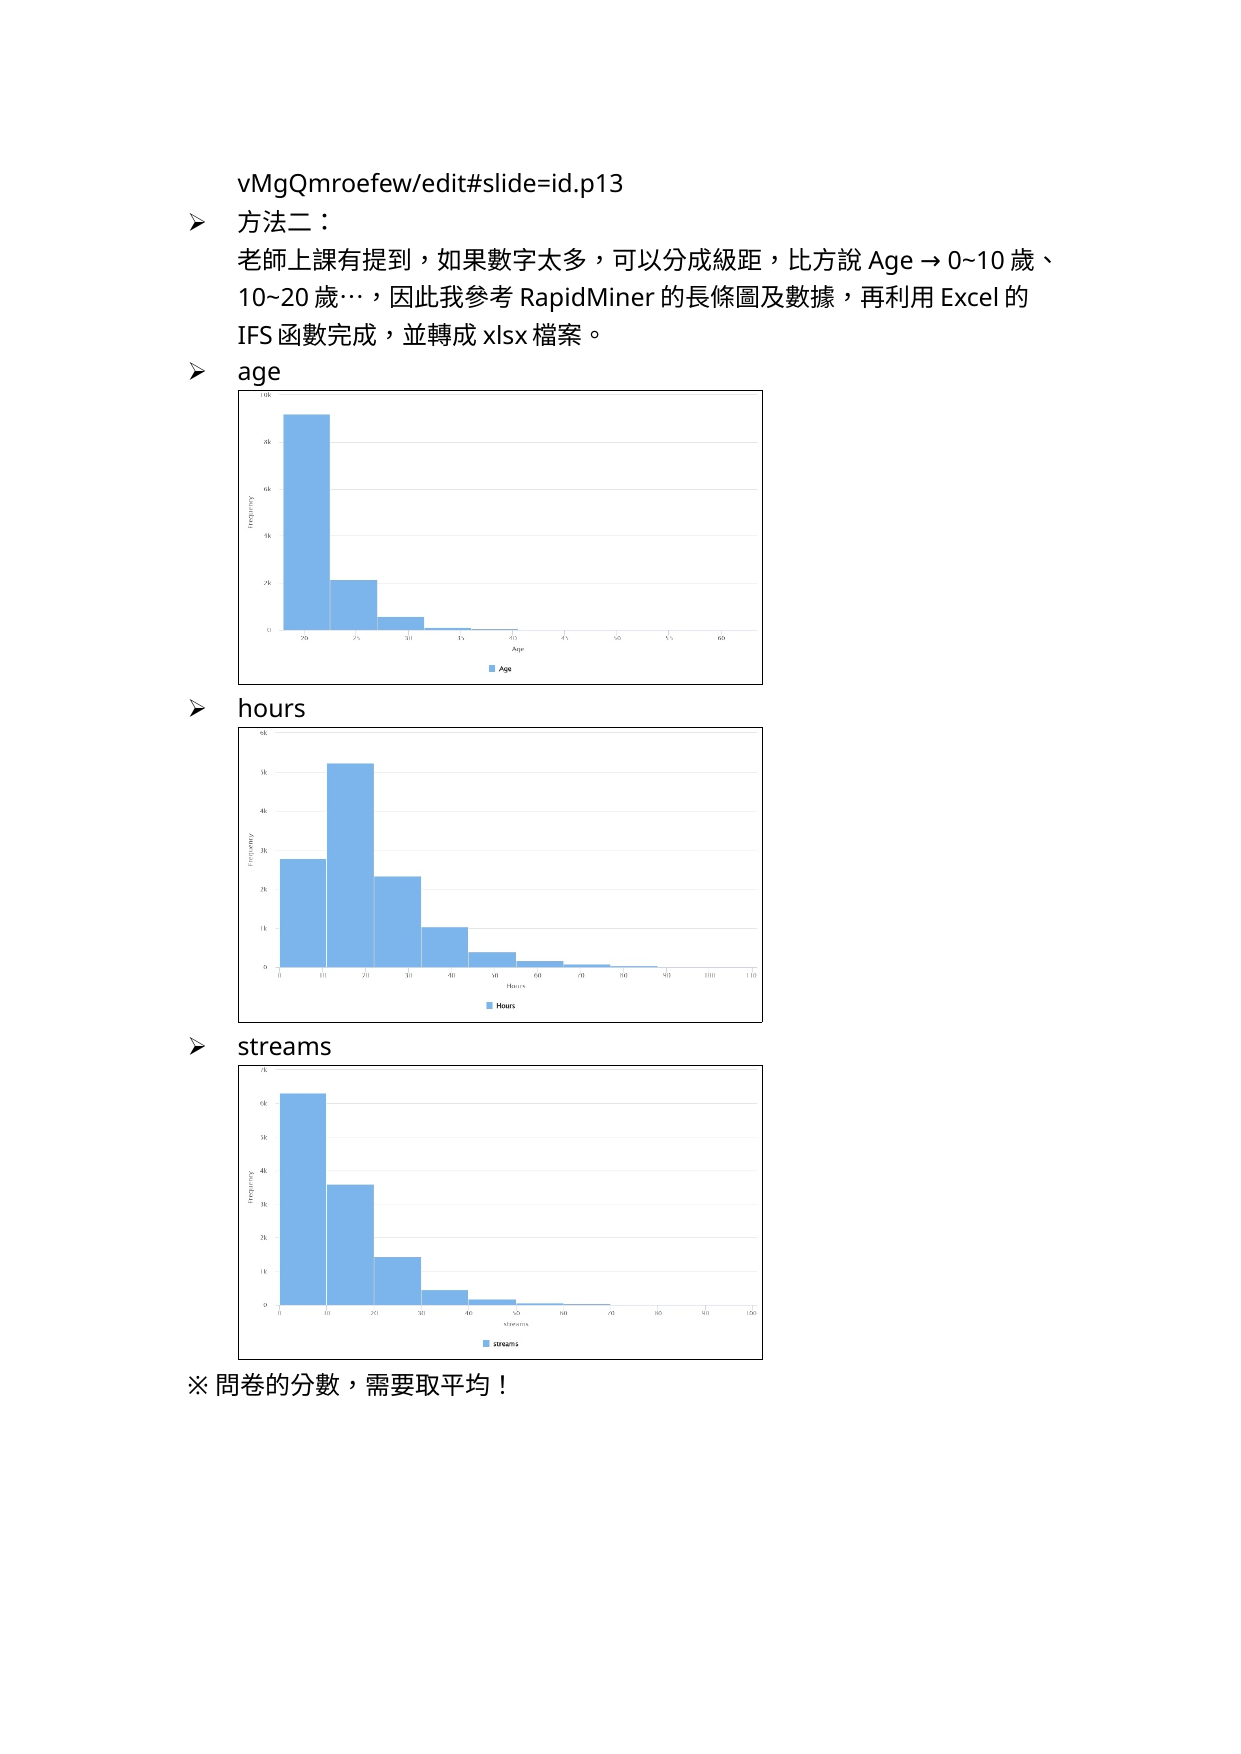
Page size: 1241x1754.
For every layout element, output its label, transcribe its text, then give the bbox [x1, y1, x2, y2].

list 方法二： 老師上課有提到，如果數字太多，可以分成級距，比方說 Age → 0~10歲、10~20歲…，因此我參考RapidMiner的長條圖及數據，再利用Excel的IFS函數完成，並轉成xlsx檔案。 [187, 202, 1053, 352]
list streams [187, 1027, 1053, 1064]
list age [187, 352, 1053, 389]
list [187, 164, 1053, 202]
picture [239, 1066, 762, 1359]
picture [239, 391, 762, 684]
text ※ 問卷的分數，需要取平均！ [187, 1364, 1053, 1402]
picture [239, 728, 762, 1022]
list hours [187, 689, 1053, 727]
